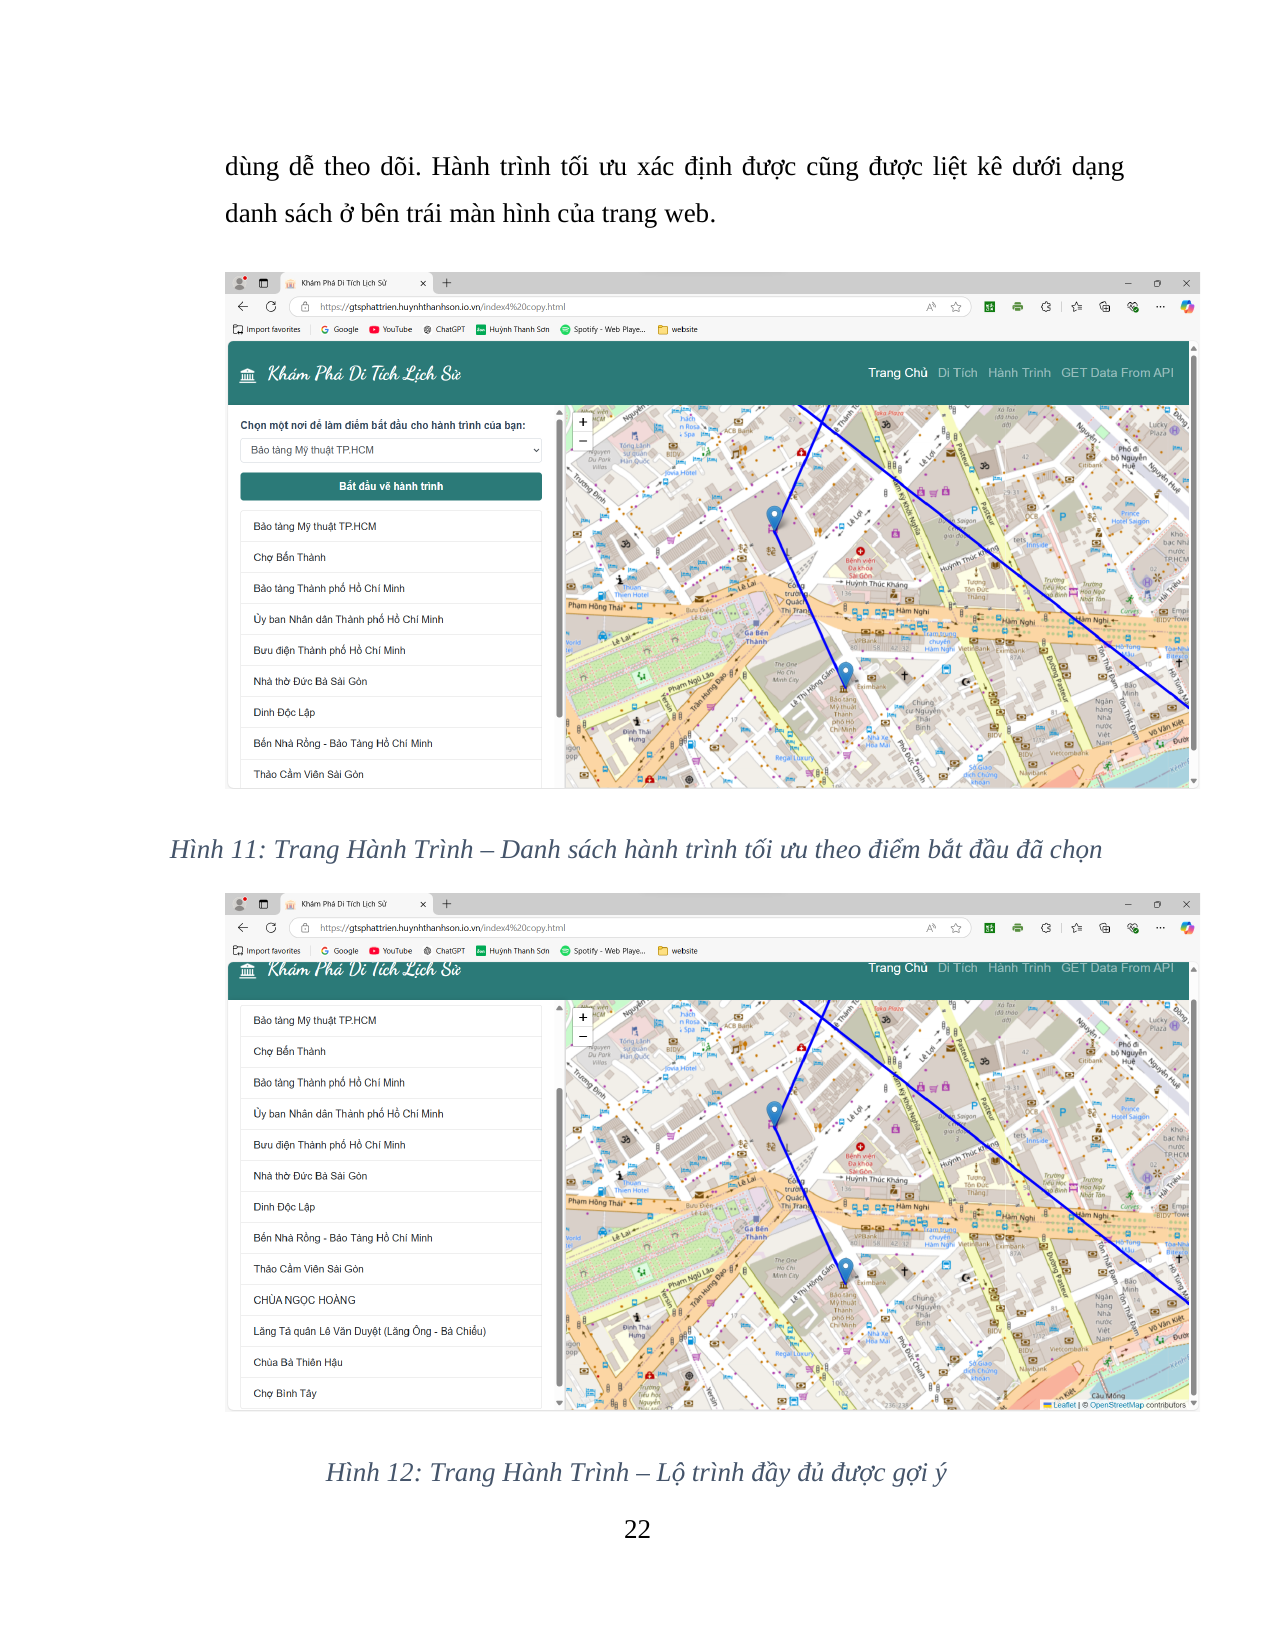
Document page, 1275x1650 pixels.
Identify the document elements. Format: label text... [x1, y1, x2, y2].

picture [225, 272, 1200, 789]
text Hình 11: Trang Hành Trình – Danh sách hành trình tối ưu theo điểm bắt đầu đã chọn [150, 834, 1125, 865]
text Hình 12: Trang Hành Trình – Lộ trình đầy đủ được gợi ý [150, 1456, 1125, 1487]
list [187, 150, 1125, 228]
picture [225, 893, 1200, 1412]
